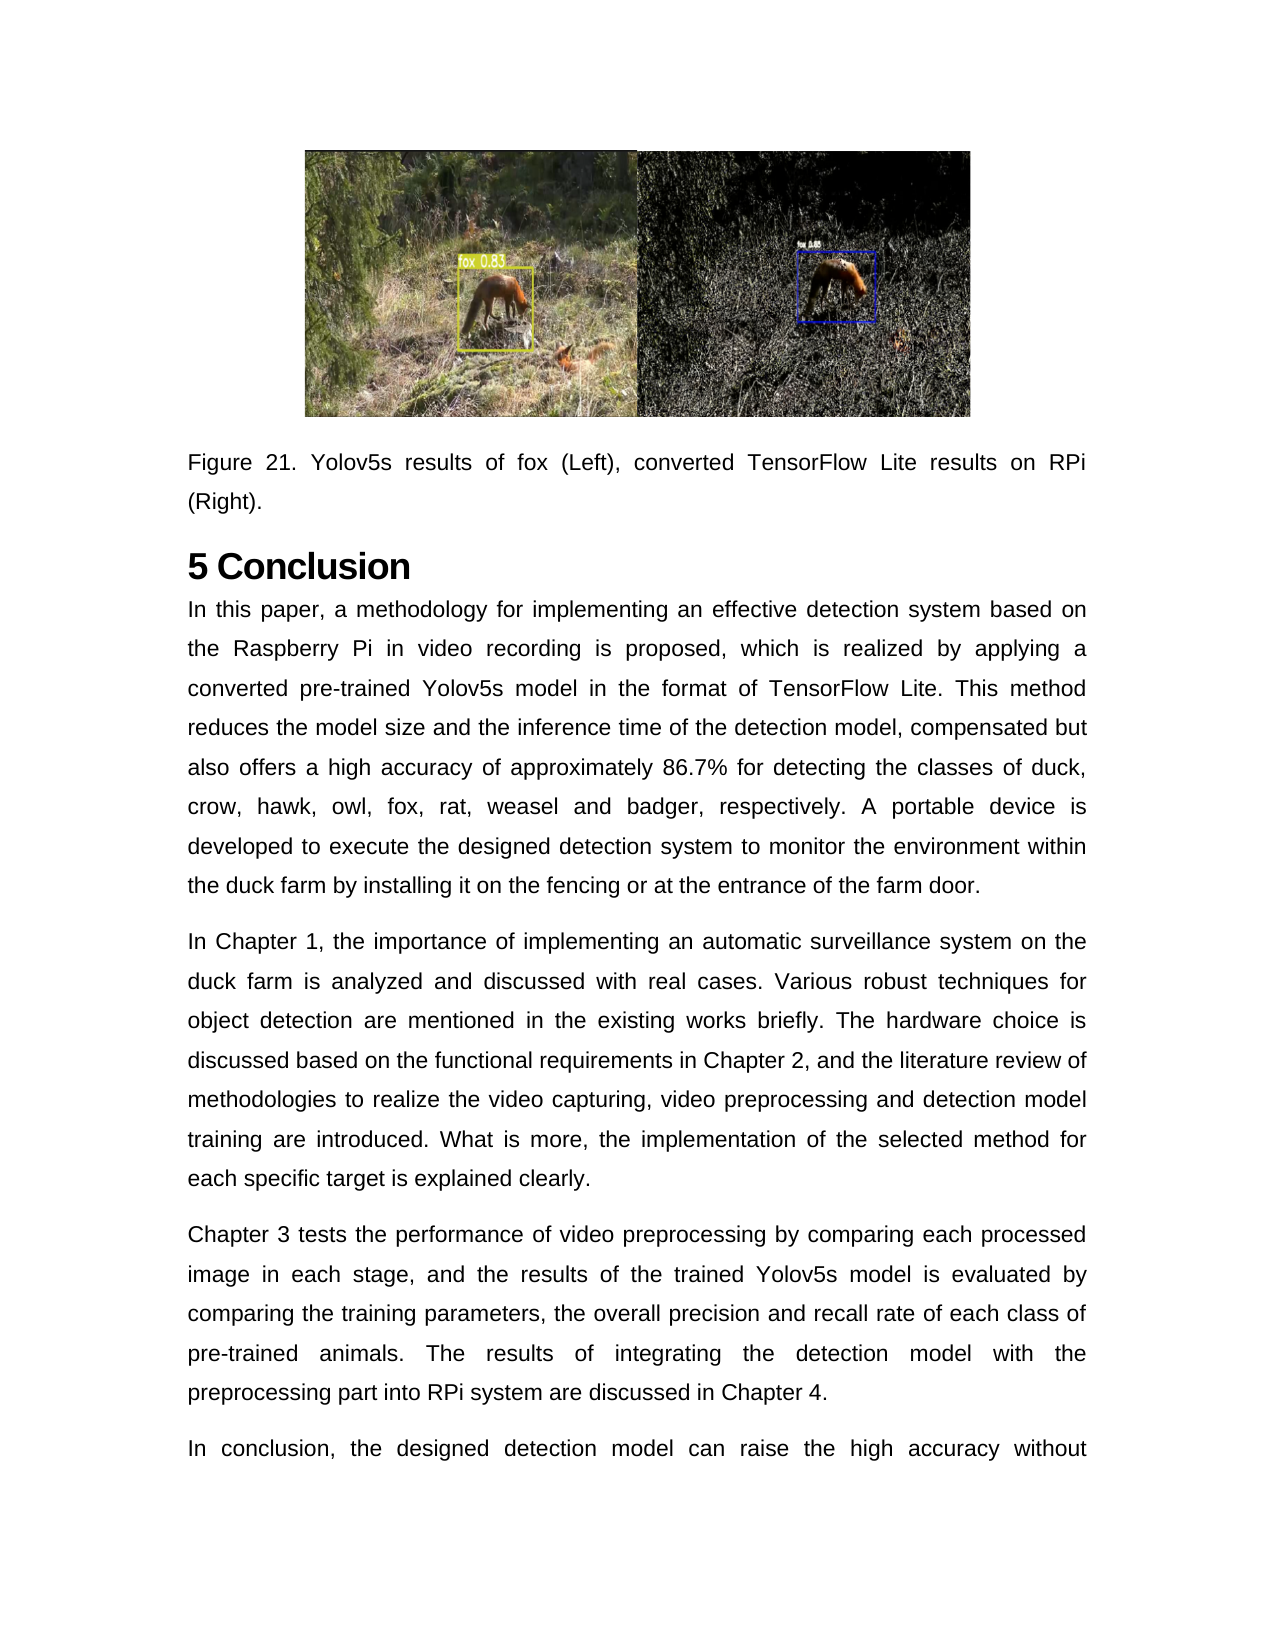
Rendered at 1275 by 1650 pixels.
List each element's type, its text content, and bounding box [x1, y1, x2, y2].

title 5 Conclusion [187, 544, 1087, 587]
text In Chapter 1, the importance of implementing an automatic surveillance system on the duck farm is analyzed and discussed with real cases. Various robust techniques for object detection are mentioned in the existing works briefly. The hardware choice is discussed based on the functional requirements in Chapter 2, and the literature review of methodologies to realize the video capturing, video preprocessing and detection model training are introduced. What is more, the implementation of the selected method for each specific target is explained clearly. [187, 928, 1087, 1192]
text Chapter 3 tests the performance of video preprocessing by comparing each processed image in each stage, and the results of the trained Yolov5s model is evaluated by comparing the training parameters, the overall precision and recall rate of each class of pre-trained animals. The results of integrating the detection model with the preprocessing part into RPi system are discussed in Chapter 4. [187, 1221, 1087, 1406]
text In this paper, a methodology for implementing an effective detection system based on the Raspberry Pi in video recording is proposed, which is realized by applying a converted pre-trained Yolov5s model in the format of TensorFlow Lite. This method reduces the model size and the inference time of the detection model, compensated but also offers a high accuracy of approximately 86.7% for detecting the classes of duck, crow, hawk, owl, fox, rat, weasel and badger, respectively. A portable device is developed to execute the designed detection system to monitor the environment within the duck farm by installing it on the fencing or at the entrance of the farm door. [187, 596, 1087, 898]
picture [304, 150, 971, 417]
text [187, 1435, 1087, 1462]
text Figure 21. Yolov5s results of fox (Left), converted TensorFlow Lite results on RPi (Right). [187, 449, 1087, 514]
